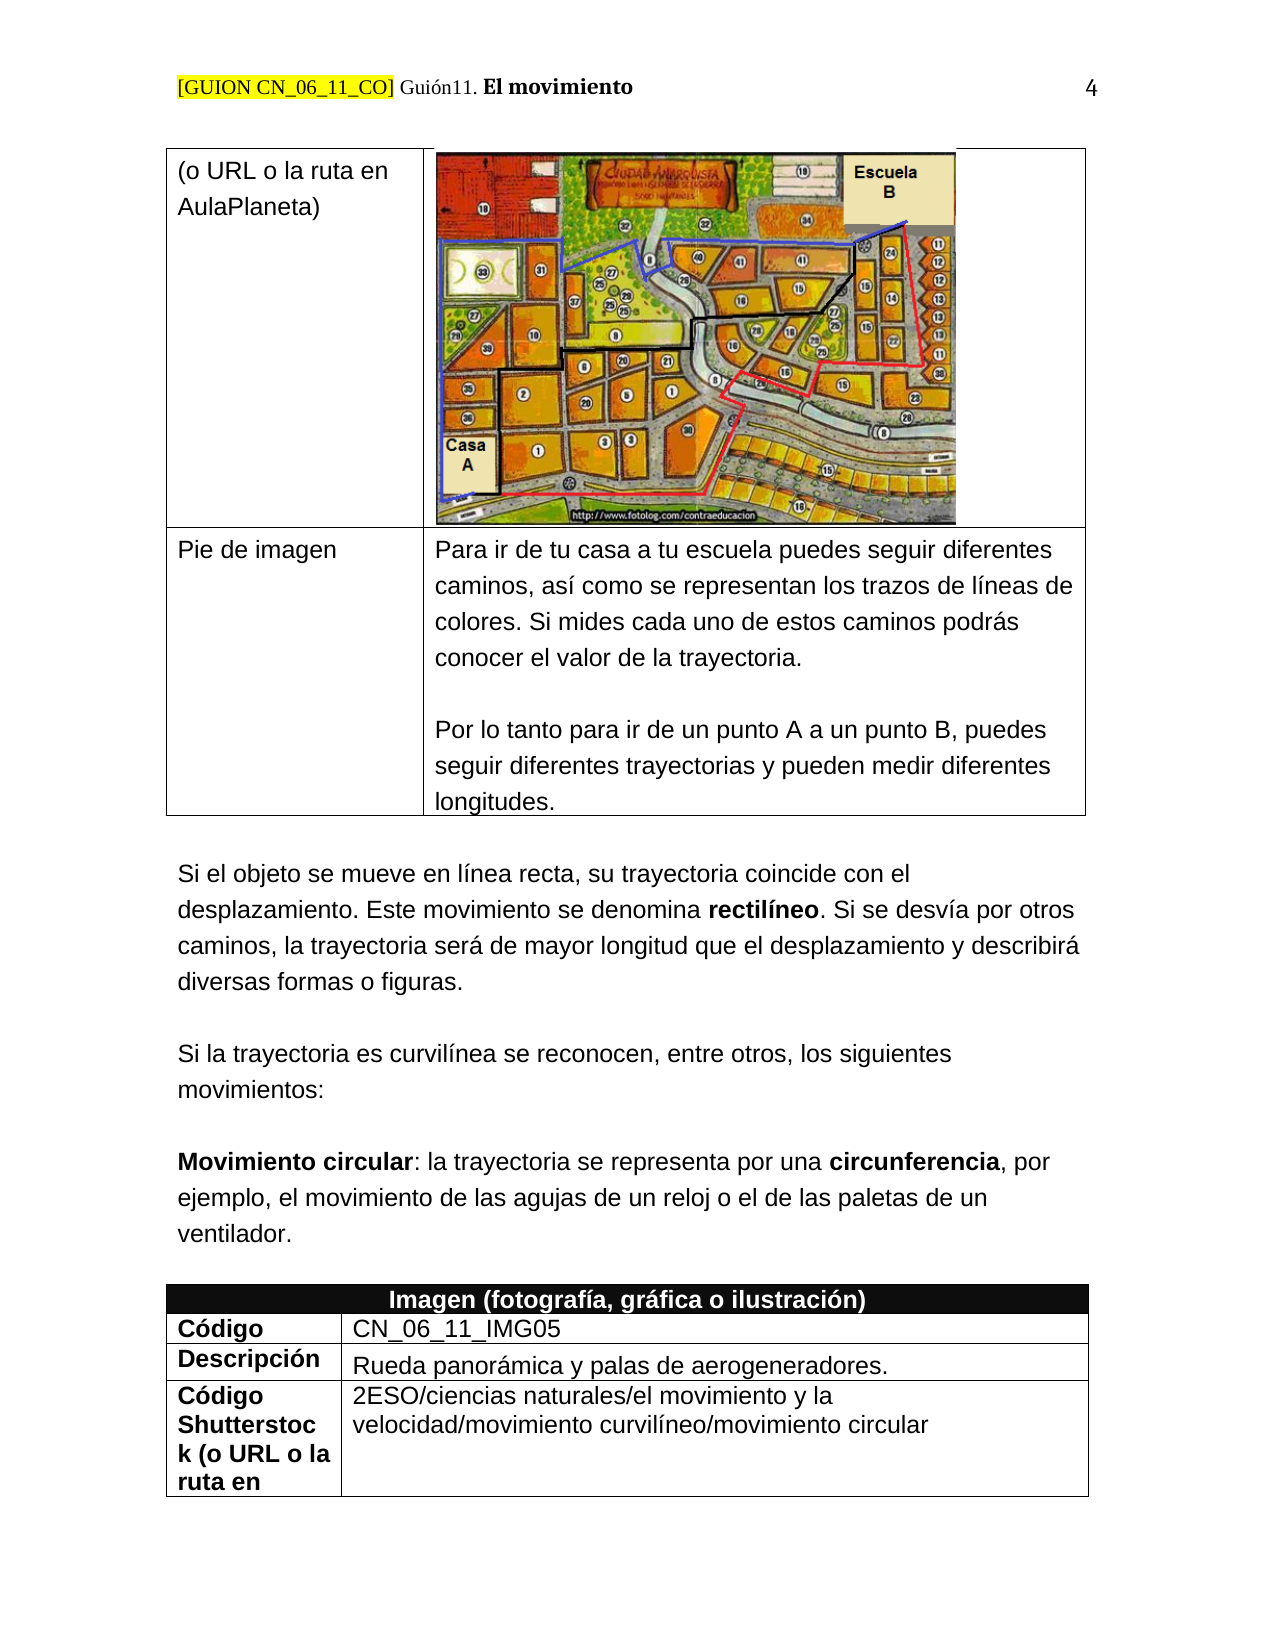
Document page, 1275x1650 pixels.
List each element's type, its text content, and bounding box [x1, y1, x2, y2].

table_header Imagen (fotografía, gráfica o ilustración) [167, 1285, 1088, 1313]
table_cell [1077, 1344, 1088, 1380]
text Movimiento circular: la trayectoria se representa por una circunferencia, por ejemplo, el movimiento de las agujas de un reloj o el de las paletas de un ventilador. [177, 1140, 1098, 1248]
picture [434, 148, 957, 527]
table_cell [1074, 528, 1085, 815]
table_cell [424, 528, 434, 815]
text Si el objeto se mueve en línea recta, su trayectoria coincide con el desplazamiento. Este movimiento se denomina rectilíneo. Si se desvía por otros caminos, la trayectoria será de mayor longitud que el desplazamiento y describirá diversas formas o figuras. [177, 852, 1098, 996]
table_cell Descripción [167, 1344, 341, 1380]
text Si la trayectoria es curvilínea se reconocen, entre otros, los siguientes movimientos: [177, 1032, 1098, 1104]
table_cell Pie de imagen [167, 528, 423, 815]
table_cell Código Shutterstock (o URL o la ruta en AulaPlaneta) [167, 149, 423, 527]
table_cell CN_06_11_IMG05 [342, 1314, 1088, 1343]
table_cell Código [167, 1314, 341, 1343]
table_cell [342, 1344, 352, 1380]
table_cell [342, 1381, 1088, 1496]
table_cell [167, 1381, 341, 1496]
